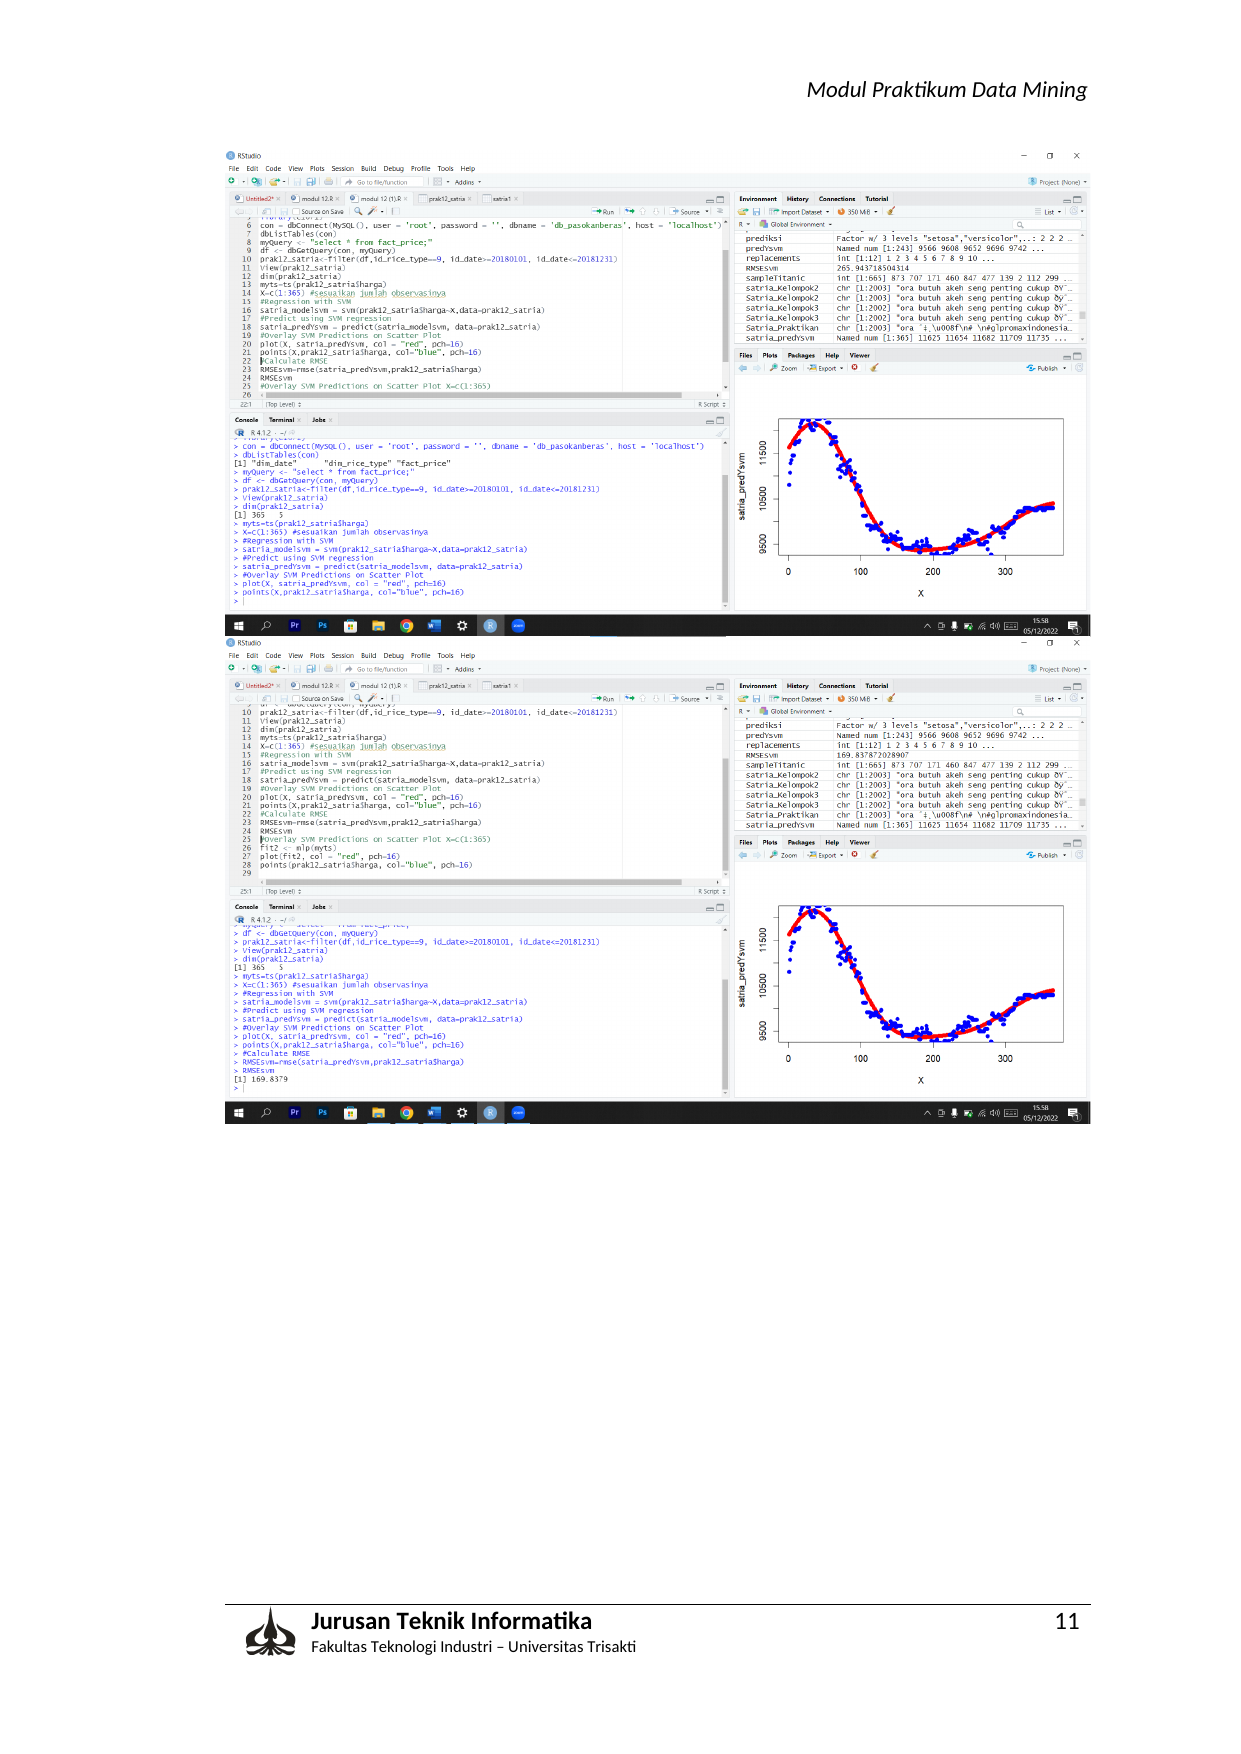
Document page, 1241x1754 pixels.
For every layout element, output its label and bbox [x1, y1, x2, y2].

picture [225, 150, 1091, 1124]
picture [245, 1605, 296, 1656]
